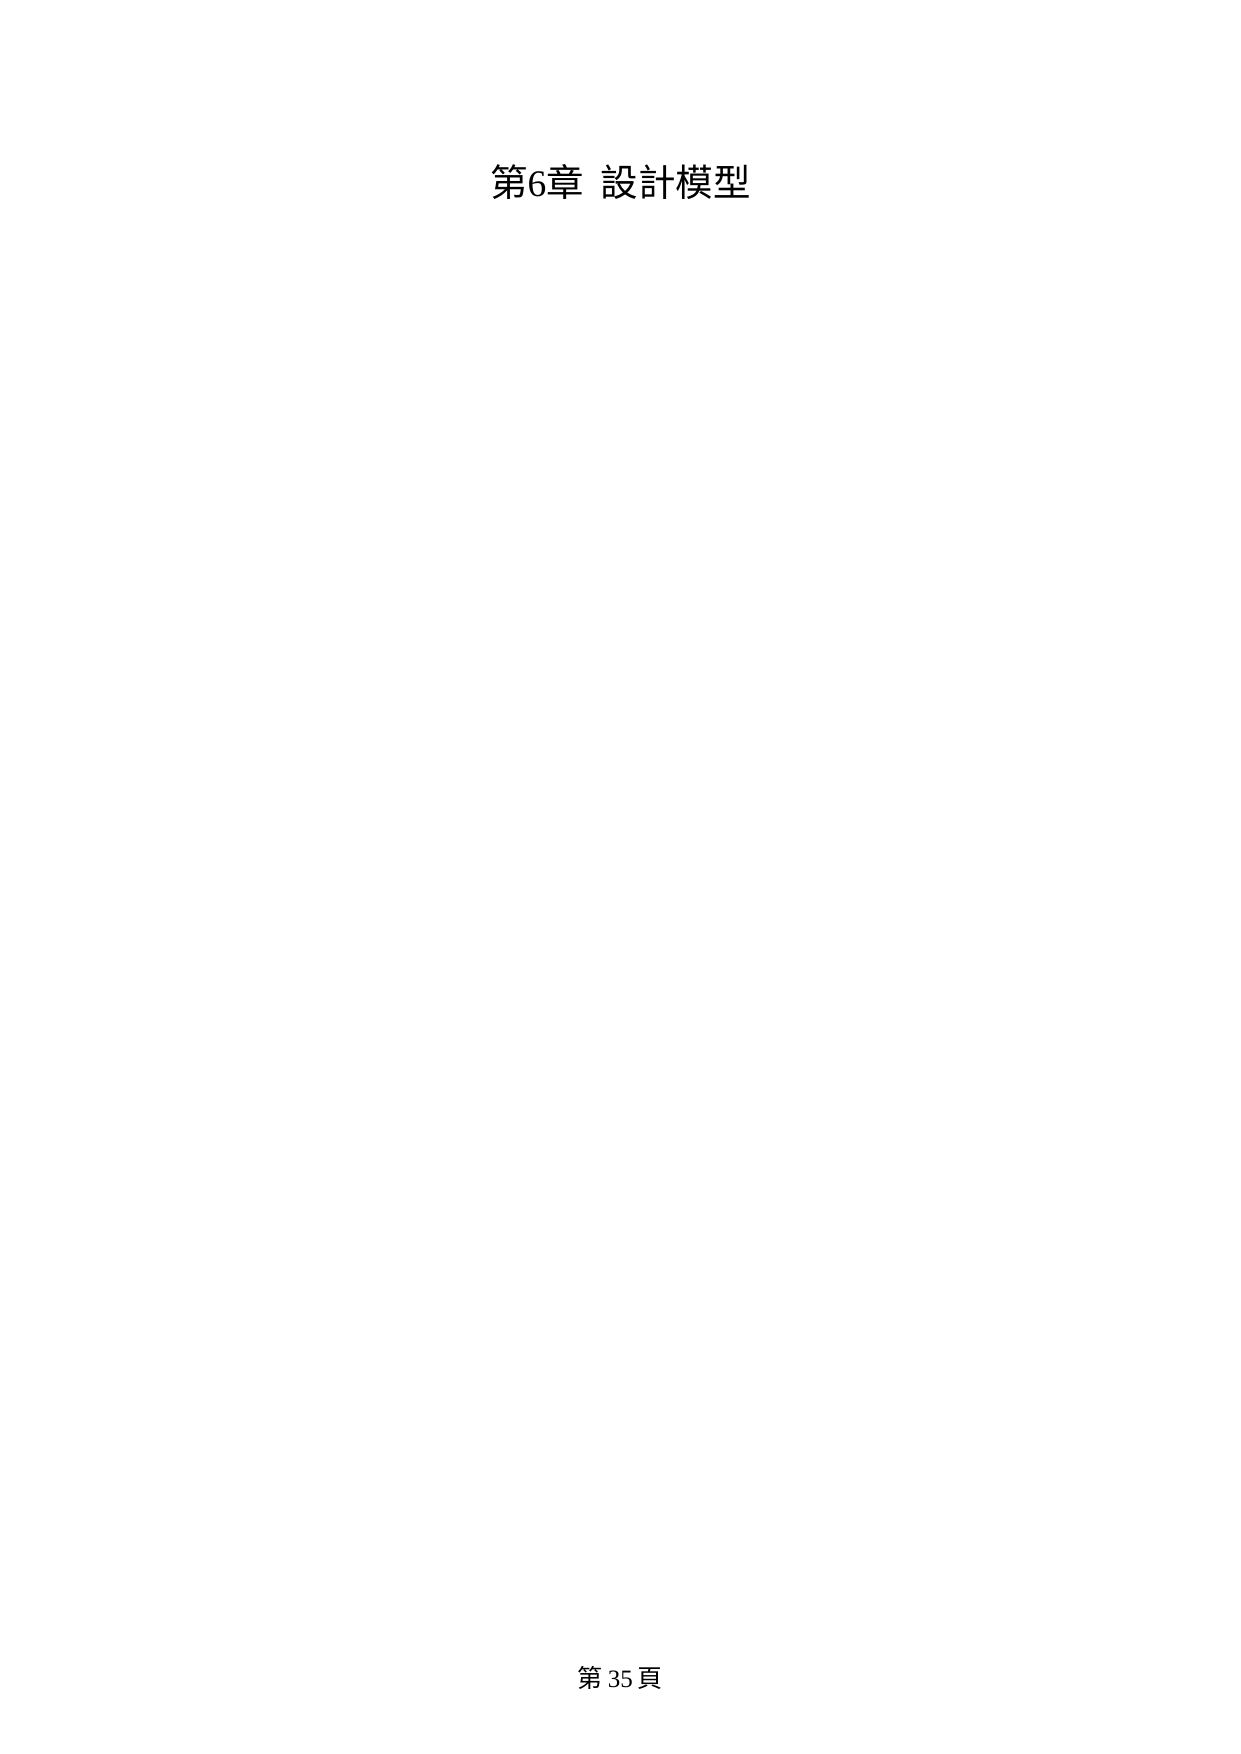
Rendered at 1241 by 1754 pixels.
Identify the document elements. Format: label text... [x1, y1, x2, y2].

subtitle 設計模型 [89, 142, 1152, 217]
